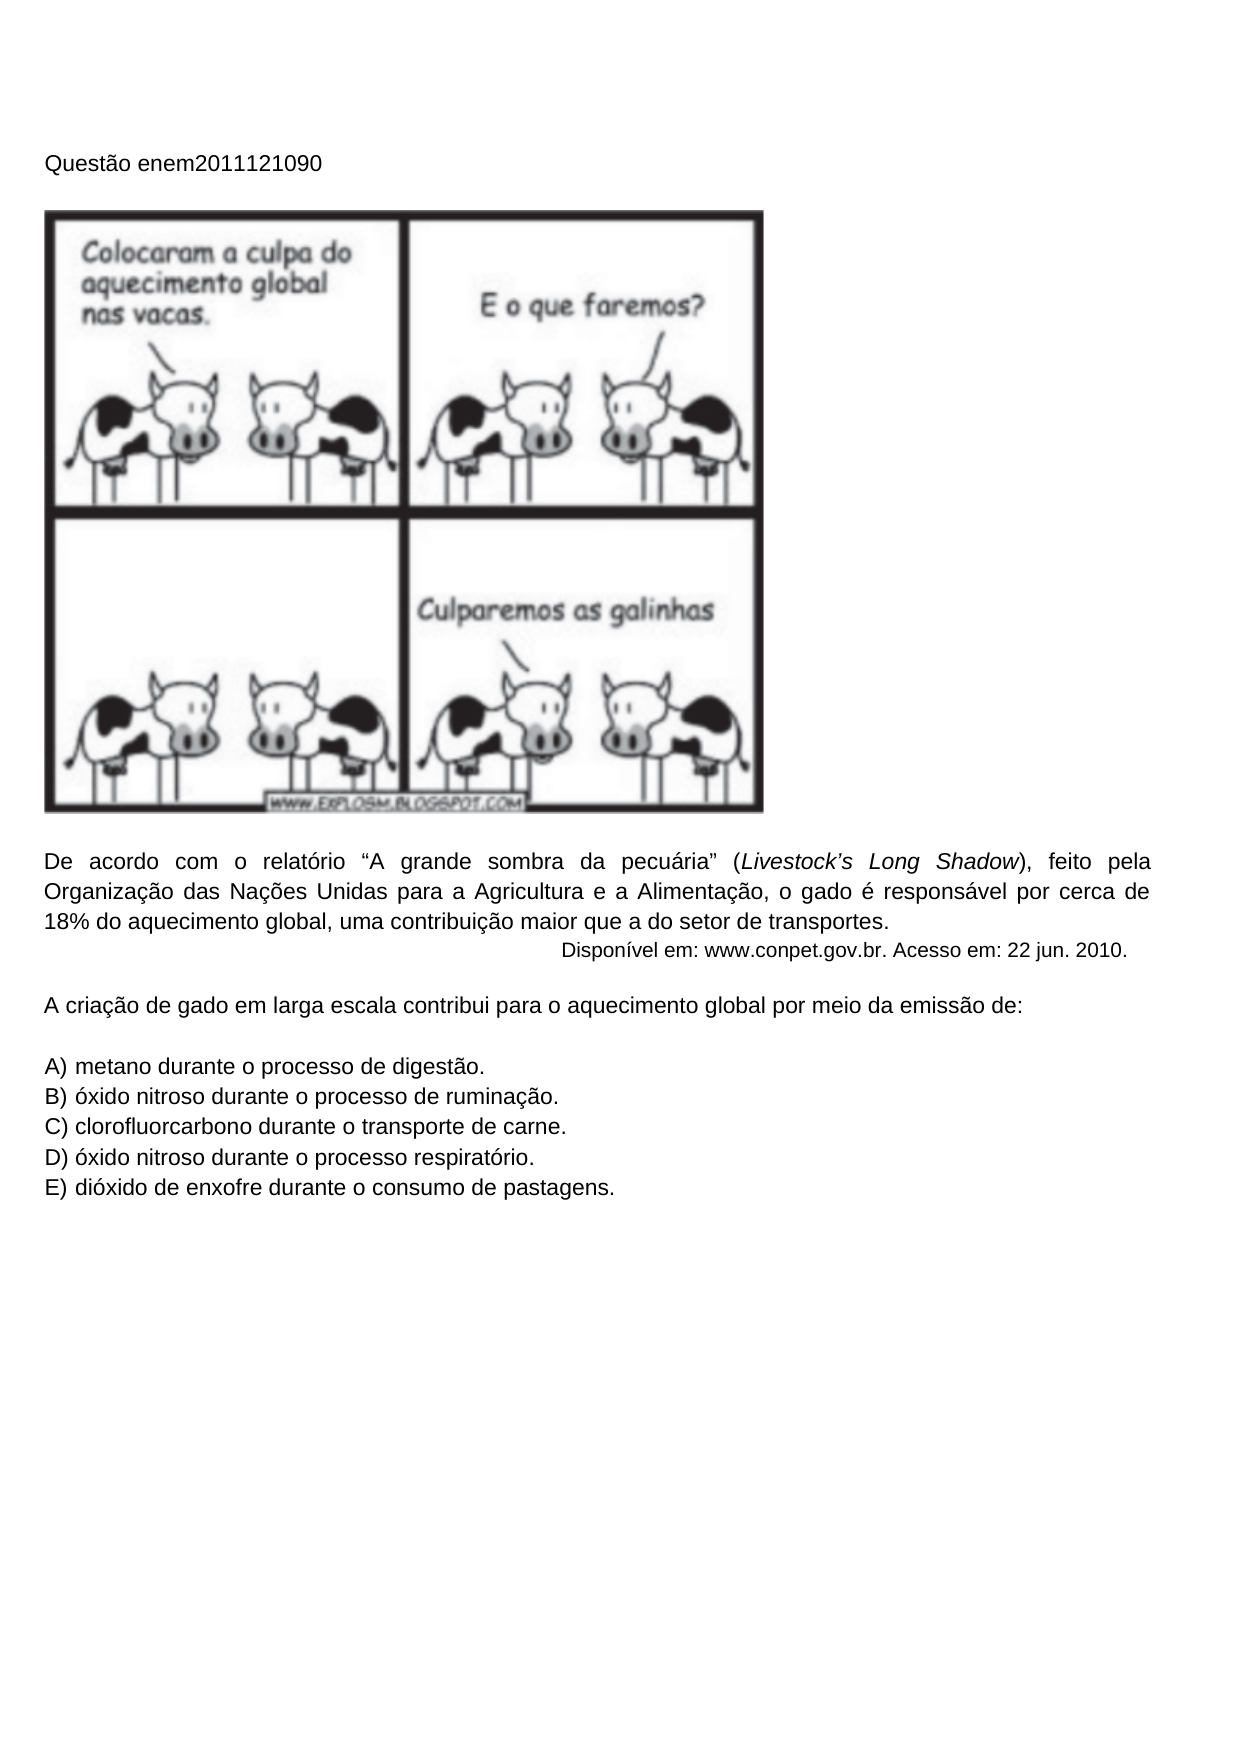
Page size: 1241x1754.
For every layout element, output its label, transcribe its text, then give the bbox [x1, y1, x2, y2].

text Questão enem2011121090 [44, 150, 1151, 176]
picture [43, 210, 764, 814]
text Disponível em: www.conpet.gov.br. Acesso em: 22 jun. 2010. [561, 938, 1151, 962]
list óxido nitroso durante o processo de ruminação. [44, 1083, 1151, 1109]
list clorofluorcarbono durante o transporte de carne. [44, 1113, 1151, 1139]
text A criação de gado em larga escala contribui para o aquecimento global por meio da emissão de: [44, 992, 1151, 1019]
list metano durante o processo de digestão. [44, 1053, 1151, 1079]
list óxido nitroso durante o processo respiratório. [44, 1143, 1151, 1170]
text De acordo com o relatório “A grande sombra da pecuária” (Livestock’s Long Shadow), feito pela Organização das Nações Unidas para a Agricultura e a Alimentação, o gado é responsável por cerca de 18% do aquecimento global, uma contribuição maior que a do setor de transportes. [44, 848, 1151, 934]
list dióxido de enxofre durante o consumo de pastagens. [44, 1174, 1151, 1200]
